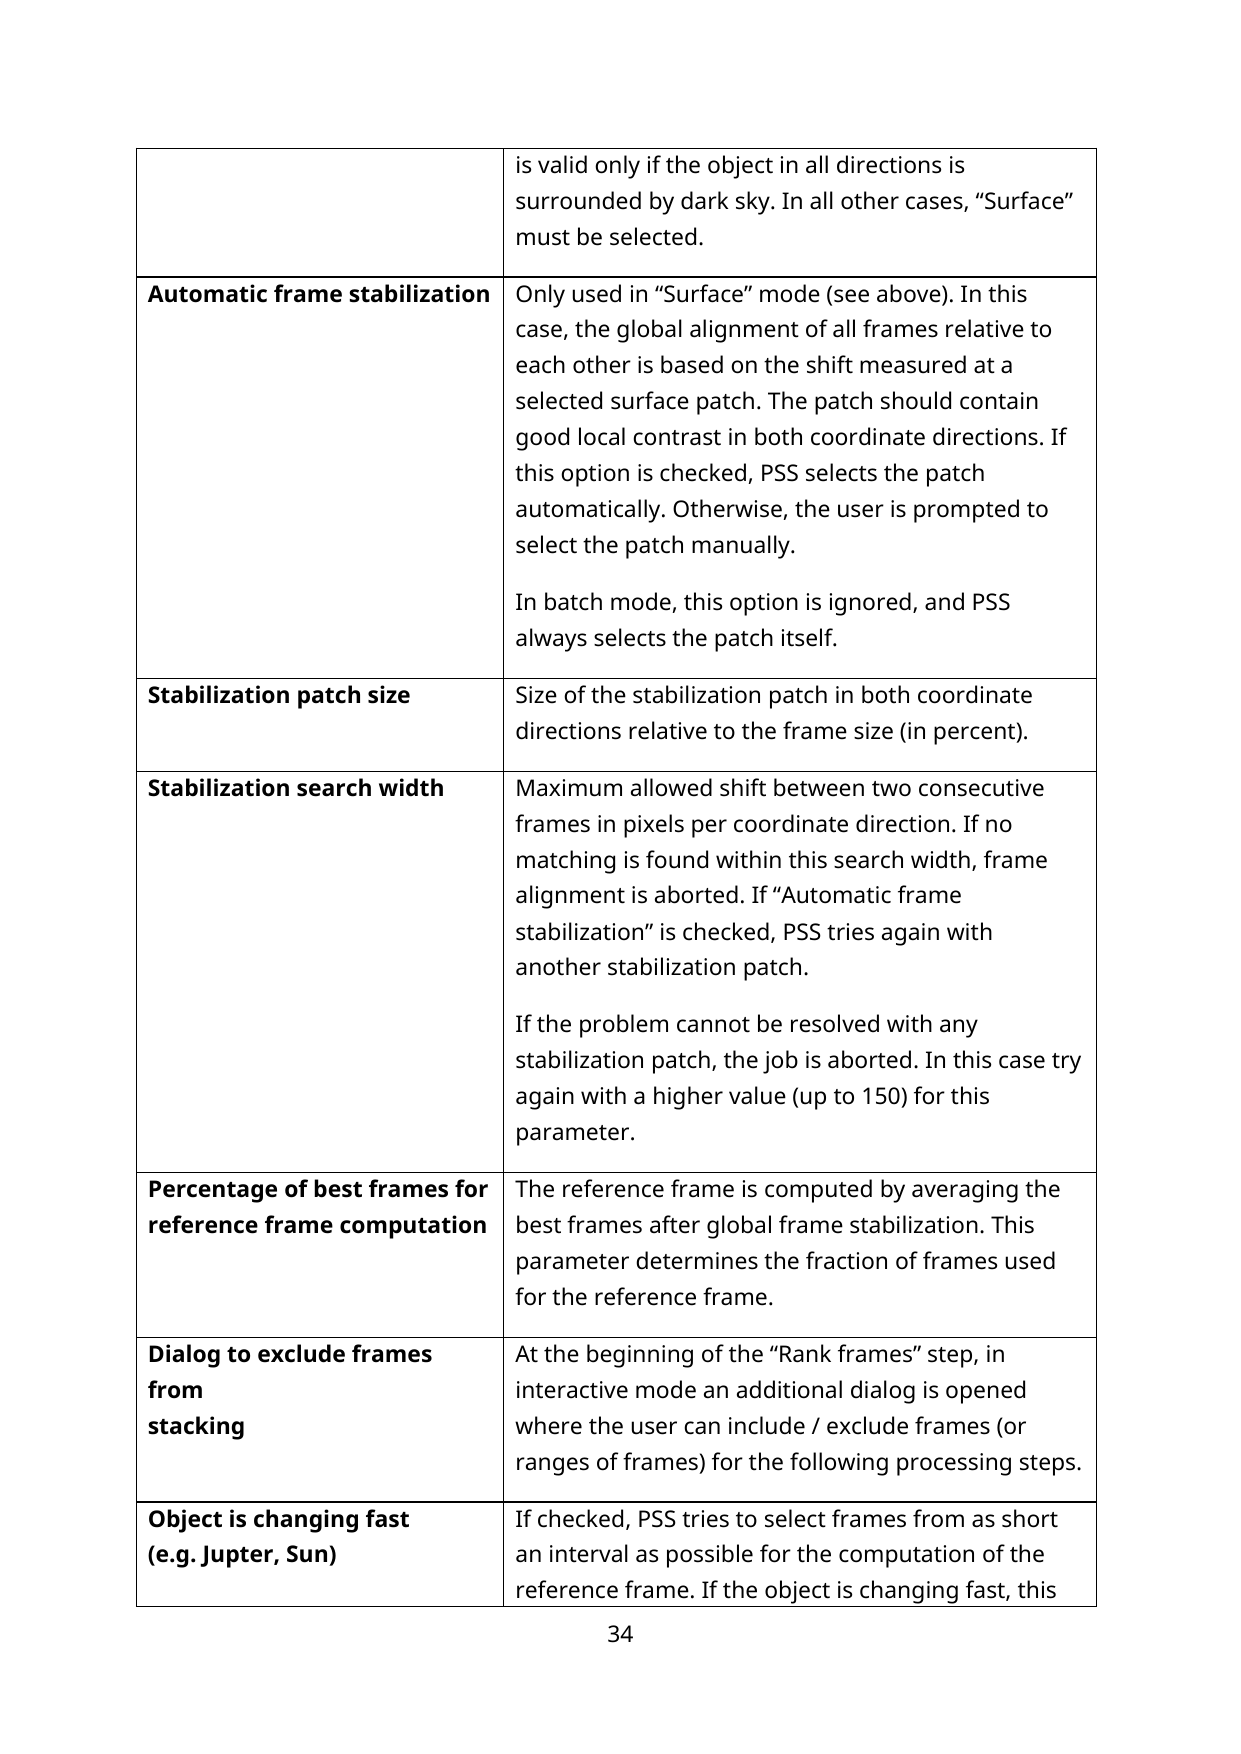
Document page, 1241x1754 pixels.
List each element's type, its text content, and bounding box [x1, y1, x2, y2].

table_cell Automatic frame stabilization [137, 278, 503, 678]
table_cell At the beginning of the “Rank frames” step, in interactive mode an additional dialog is opened where the user can include / exclude frames (or ranges of frames) for the following processing steps. [504, 1338, 1096, 1501]
table_cell The reference frame is computed by averaging the best frames after global frame stabilization. This parameter determines the fraction of frames used for the reference frame. [504, 1173, 1096, 1337]
table_cell Stabilization search width [137, 772, 503, 1172]
table_cell Maximum allowed shift between two consecutive frames in pixels per coordinate direction. If no matching is found within this search width, frame alignment is aborted. If “Automatic frame stabilization” is checked, PSS tries again with another stabilization patch. If the problem cannot be resolved with any stabilization patch, the job is aborted. In this case try again with a higher value (up to 150) for this parameter. [504, 772, 1096, 1172]
table_cell Only used in “Surface” mode (see above). In this case, the global alignment of all frames relative to each other is based on the shift measured at a selected surface patch. The patch should contain good local contrast in both coordinate directions. If this option is checked, PSS selects the patch automatically. Otherwise, the user is prompted to select the patch manually. In batch mode, this option is ignored, and PSS always selects the patch itself. [504, 278, 1096, 678]
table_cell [137, 149, 503, 276]
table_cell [504, 149, 1096, 276]
table_cell Stabilization patch size [137, 679, 503, 771]
table_cell Size of the stabilization patch in both coordinate directions relative to the frame size (in percent). [504, 679, 1096, 771]
table_cell Percentage of best frames for reference frame computation [137, 1173, 503, 1337]
table_cell Dialog to exclude frames from stacking [137, 1338, 503, 1501]
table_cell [504, 1503, 1096, 1606]
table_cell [137, 1503, 503, 1606]
